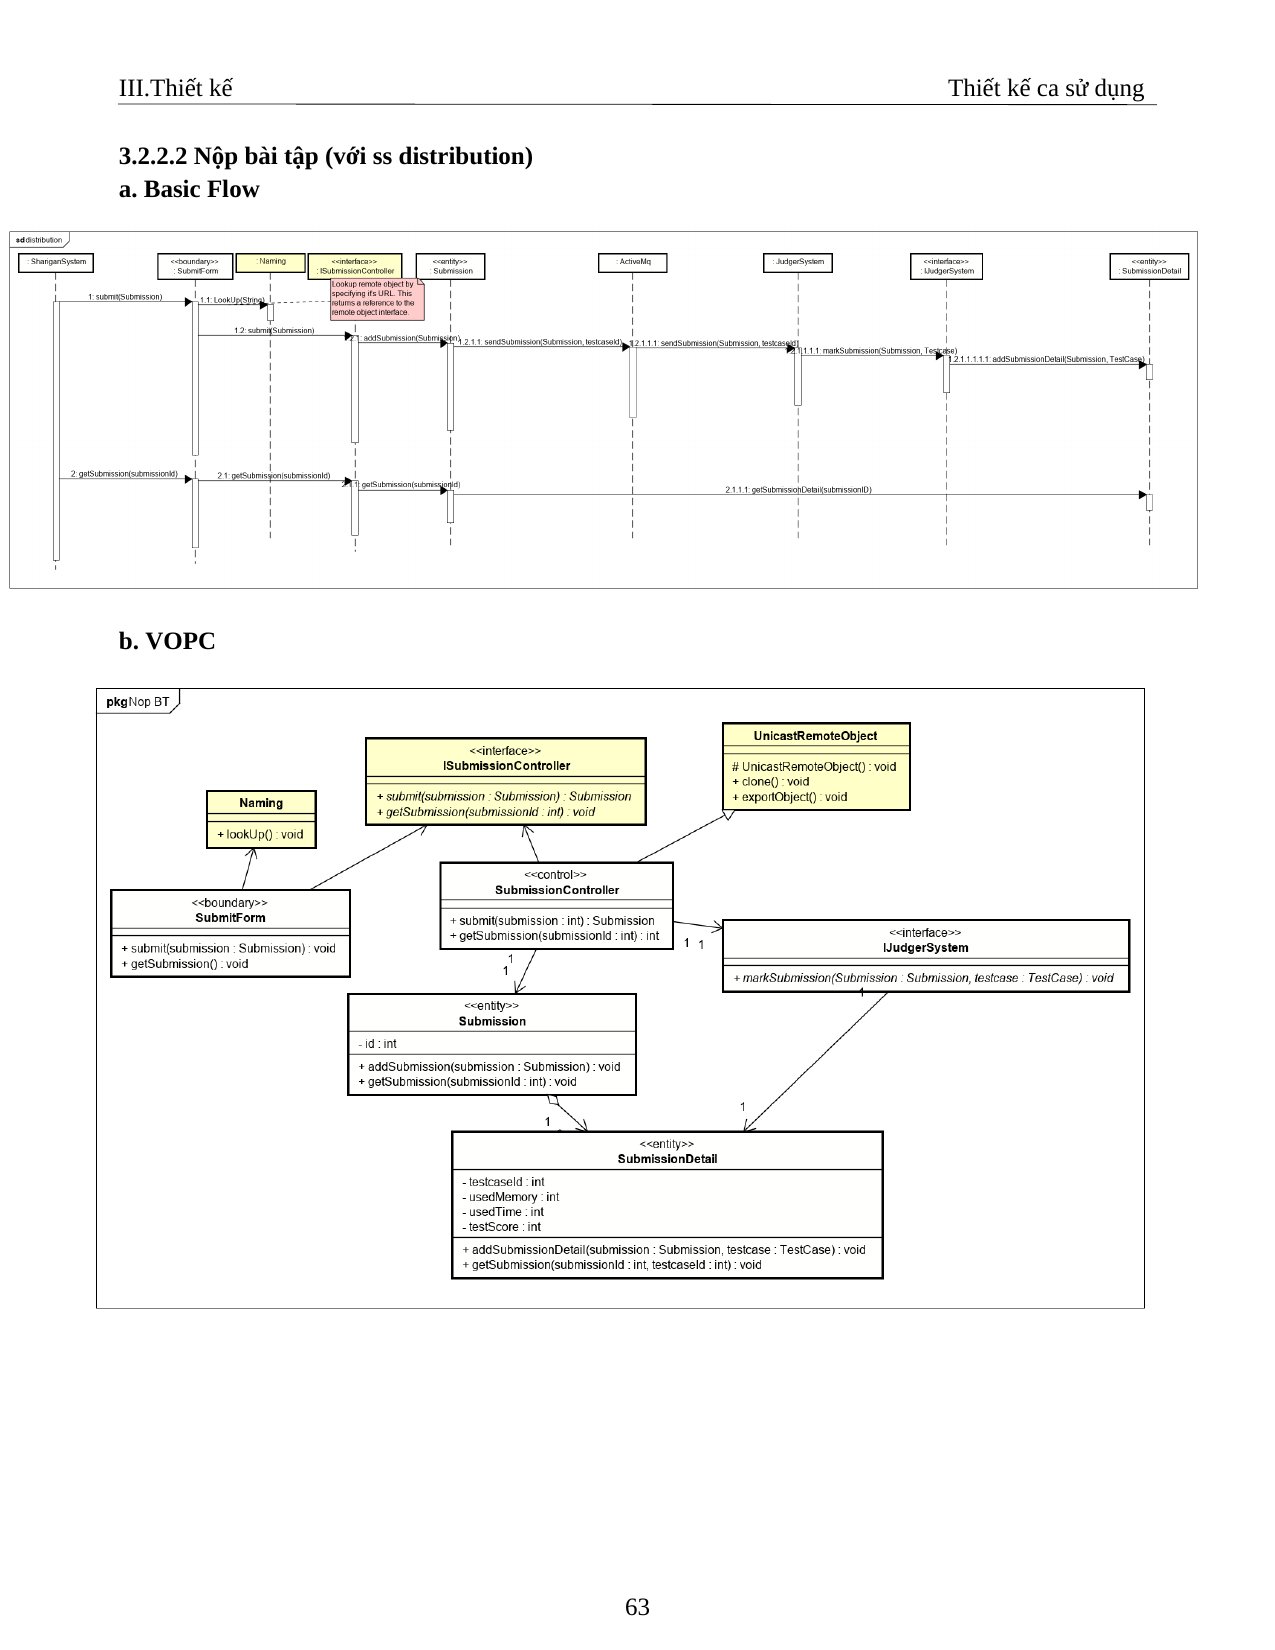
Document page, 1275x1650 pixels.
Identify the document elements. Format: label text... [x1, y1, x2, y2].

subtitle a. Basic Flow [119, 174, 1156, 203]
text III.Thiết kế Thiết kế ca sử dụng [119, 73, 1156, 102]
subtitle 3.2.2.2 Nộp bài tập (với ss distribution) [119, 141, 1156, 170]
picture [3, 225, 1204, 594]
picture [86, 678, 1154, 1317]
subtitle b. VOPC [119, 626, 1156, 655]
